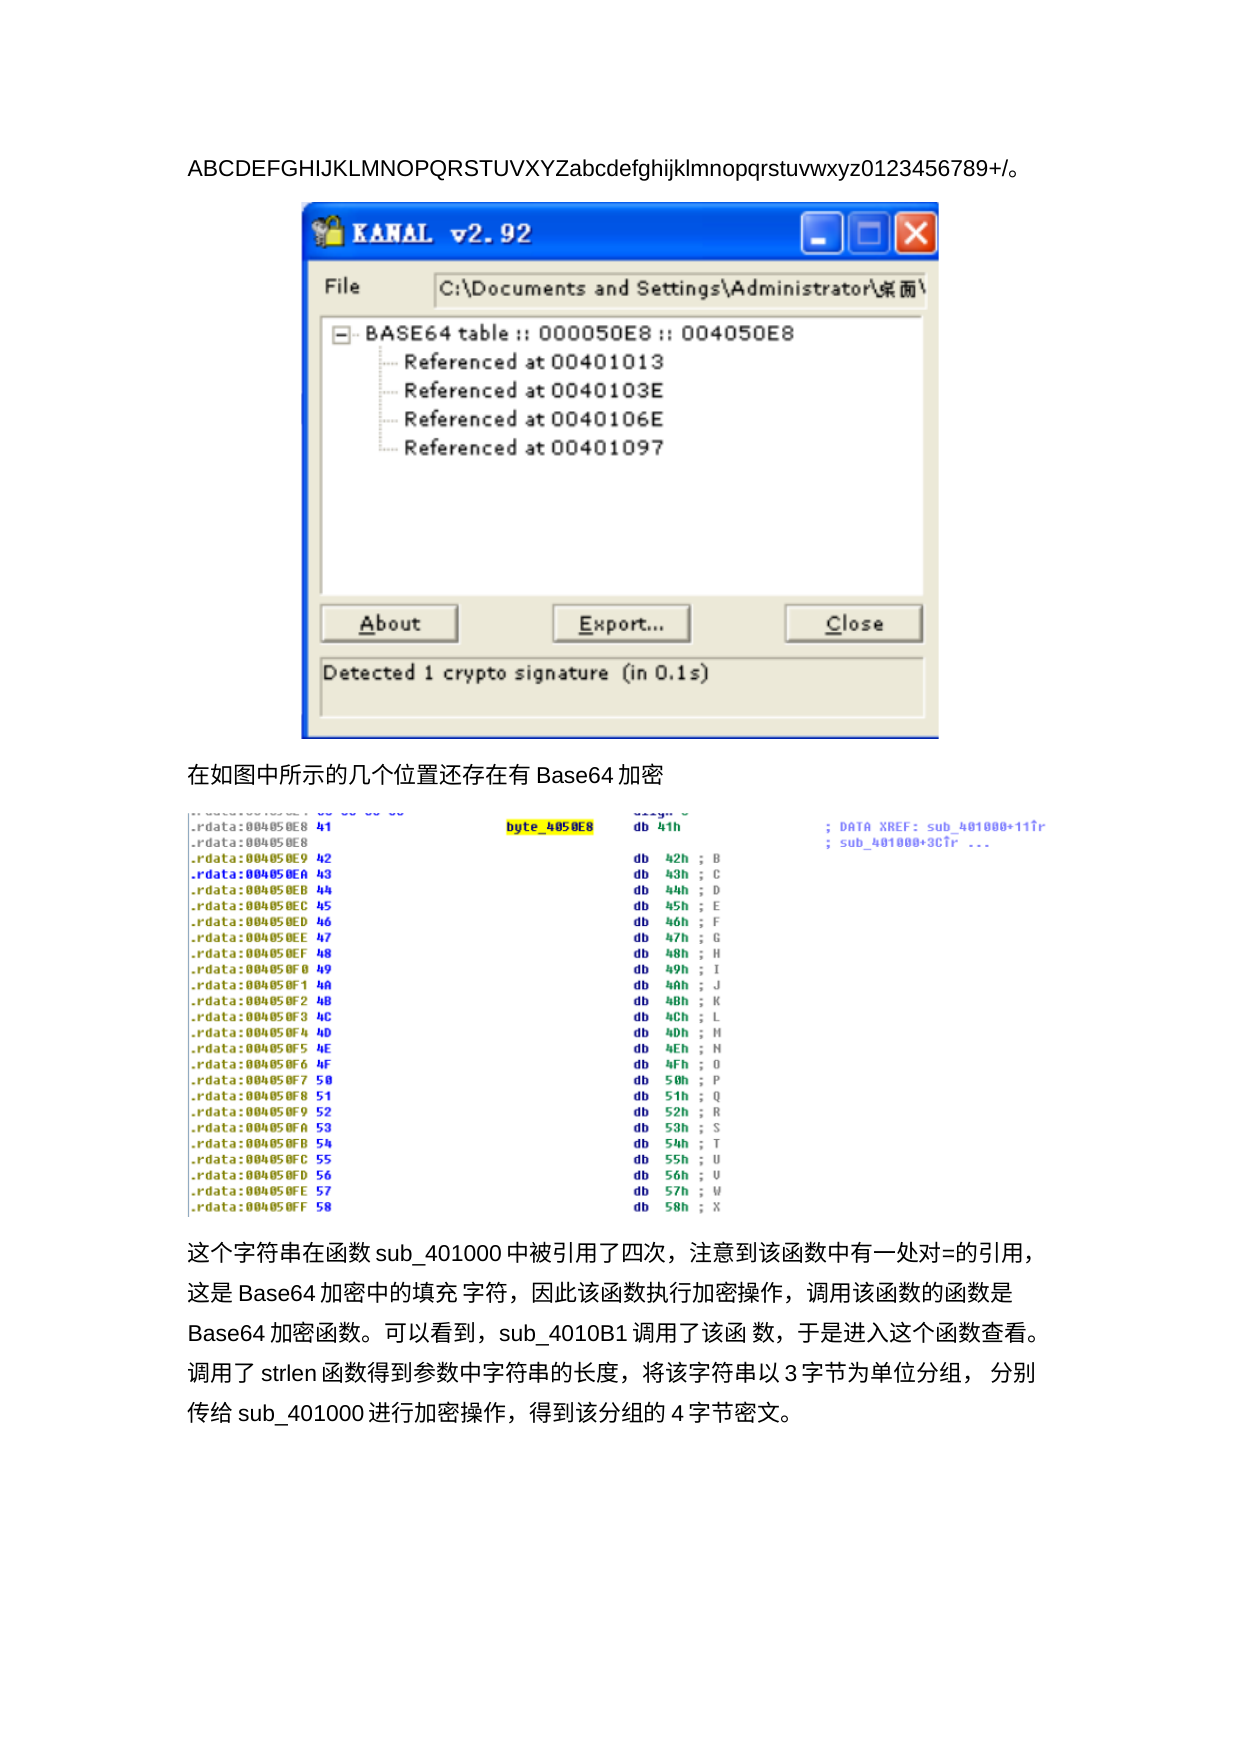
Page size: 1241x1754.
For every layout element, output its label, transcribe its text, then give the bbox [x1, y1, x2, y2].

text 这个字符串在函数sub_401000中被引用了四次，注意到该函数中有一处对=的引用，这是Base64加密中的填充 字符，因此该函数执行加密操作，调用该函数的函数是Base64加密函数。可以看到，sub_4010B1调用了该函 数，于是进入这个函数查看。调用了strlen函数得到参数中字符串的长度，将该字符串以3字节为单位分组， 分别传给sub_401000进行加密操作，得到该分组的4字节密文。 [187, 1235, 1053, 1428]
text 在如图中所示的几个位置还存在有Base64加密 [187, 757, 1053, 790]
picture [187, 808, 1074, 1217]
picture [301, 202, 939, 739]
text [187, 150, 1053, 183]
